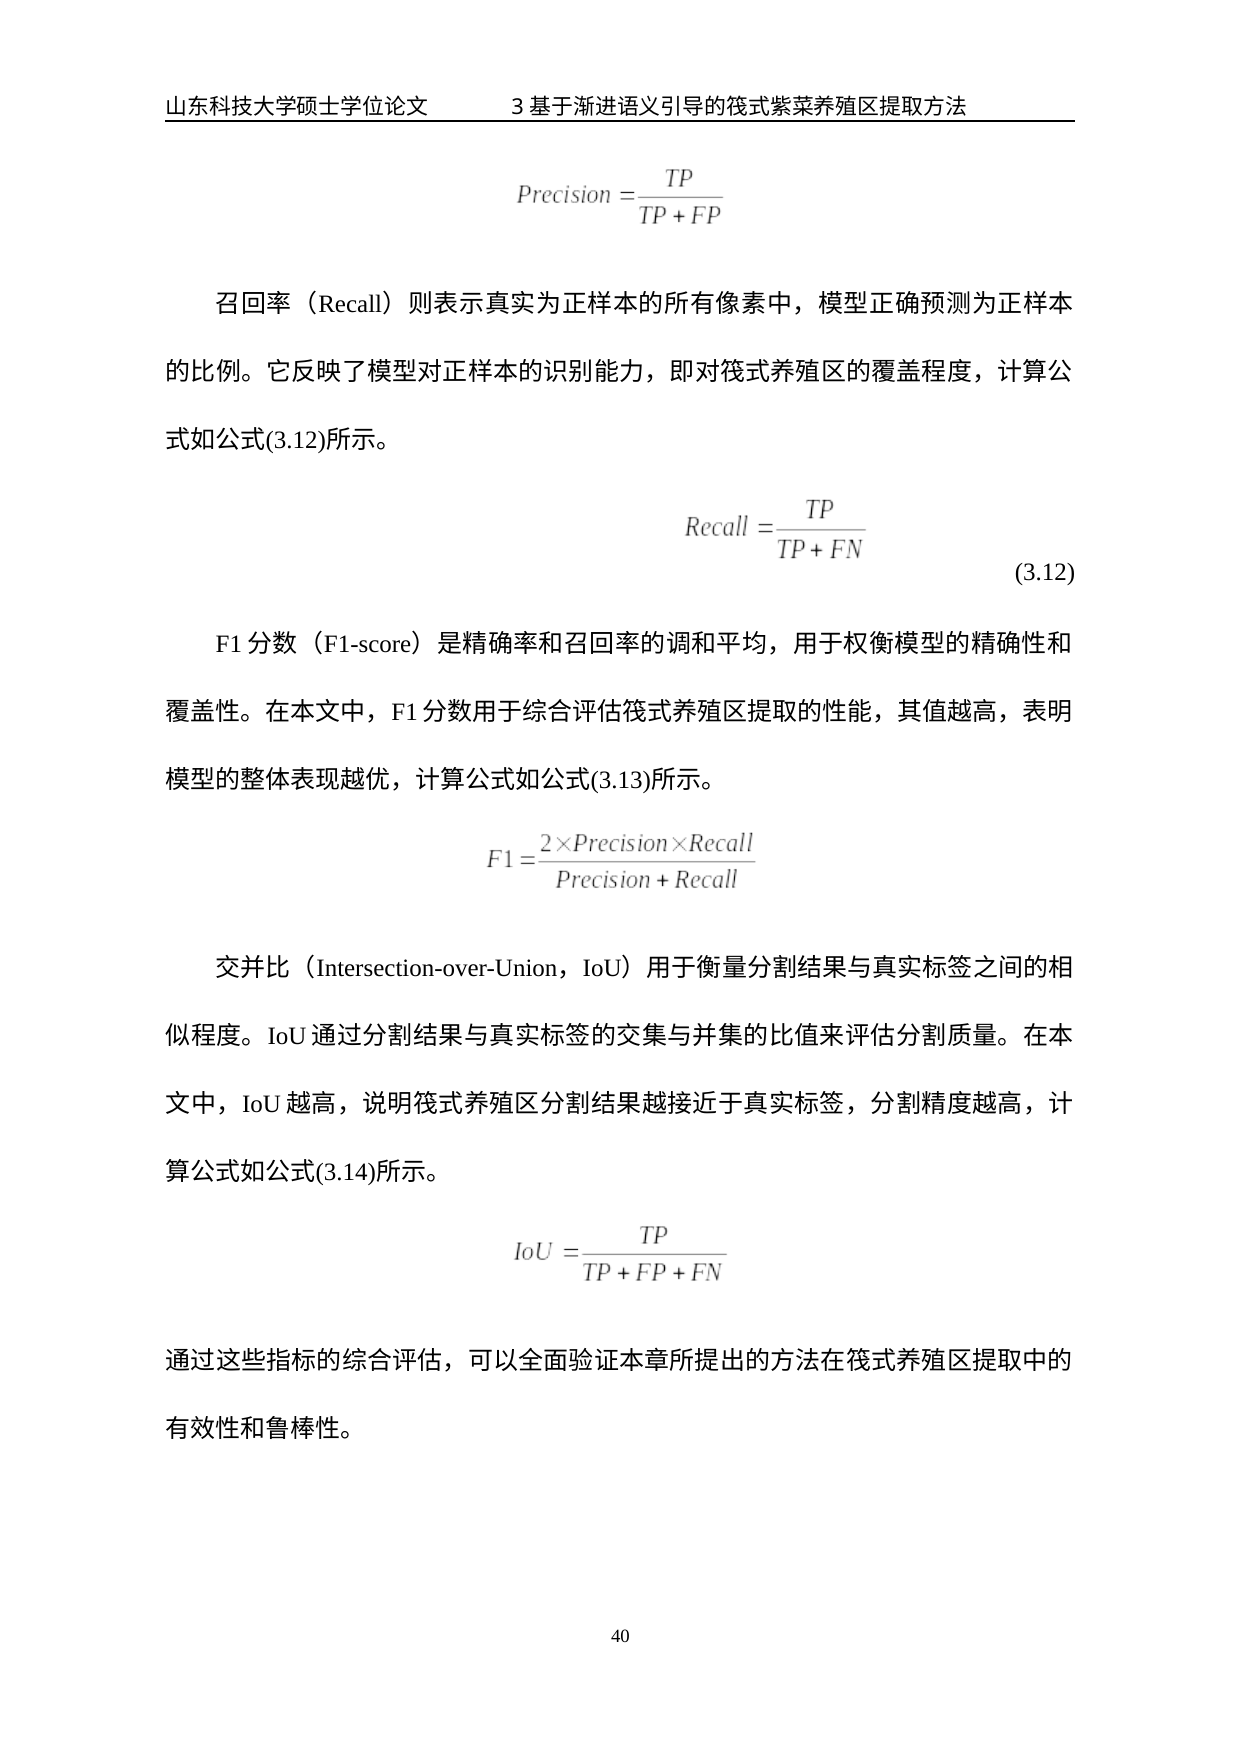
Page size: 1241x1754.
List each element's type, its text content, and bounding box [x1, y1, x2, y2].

text (3.14) [165, 1221, 1075, 1308]
text (3.11) [165, 164, 1075, 251]
text 通过这些指标的综合评估，可以全面验证本章所提出的方法在筏式养殖区提取中的有效性和鲁棒性。 [165, 1325, 1075, 1461]
text (3.12) [165, 488, 1075, 590]
text F1分数（F1-score）是精确率和召回率的调和平均，用于权衡模型的精确性和覆盖性。在本文中，F1分数用于综合评估筏式养殖区提取的性能，其值越高，表明模型的整体表现越优，计算公式如公式(3.13)所示。 [165, 607, 1075, 811]
text 召回率（Recall）则表示真实为正样本的所有像素中，模型正确预测为正样本的比例。它反映了模型对正样本的识别能力，即对筏式养殖区的覆盖程度，计算公式如公式(3.12)所示。 [165, 268, 1075, 472]
text (3.13) [165, 828, 1075, 915]
text 交并比（Intersection-over-Union，IoU）用于衡量分割结果与真实标签之间的相似程度。IoU通过分割结果与真实标签的交集与并集的比值来评估分割质量。在本文中，IoU越高，说明筏式养殖区分割结果越接近于真实标签，分割精度越高，计算公式如公式(3.14)所示。 [165, 932, 1075, 1204]
